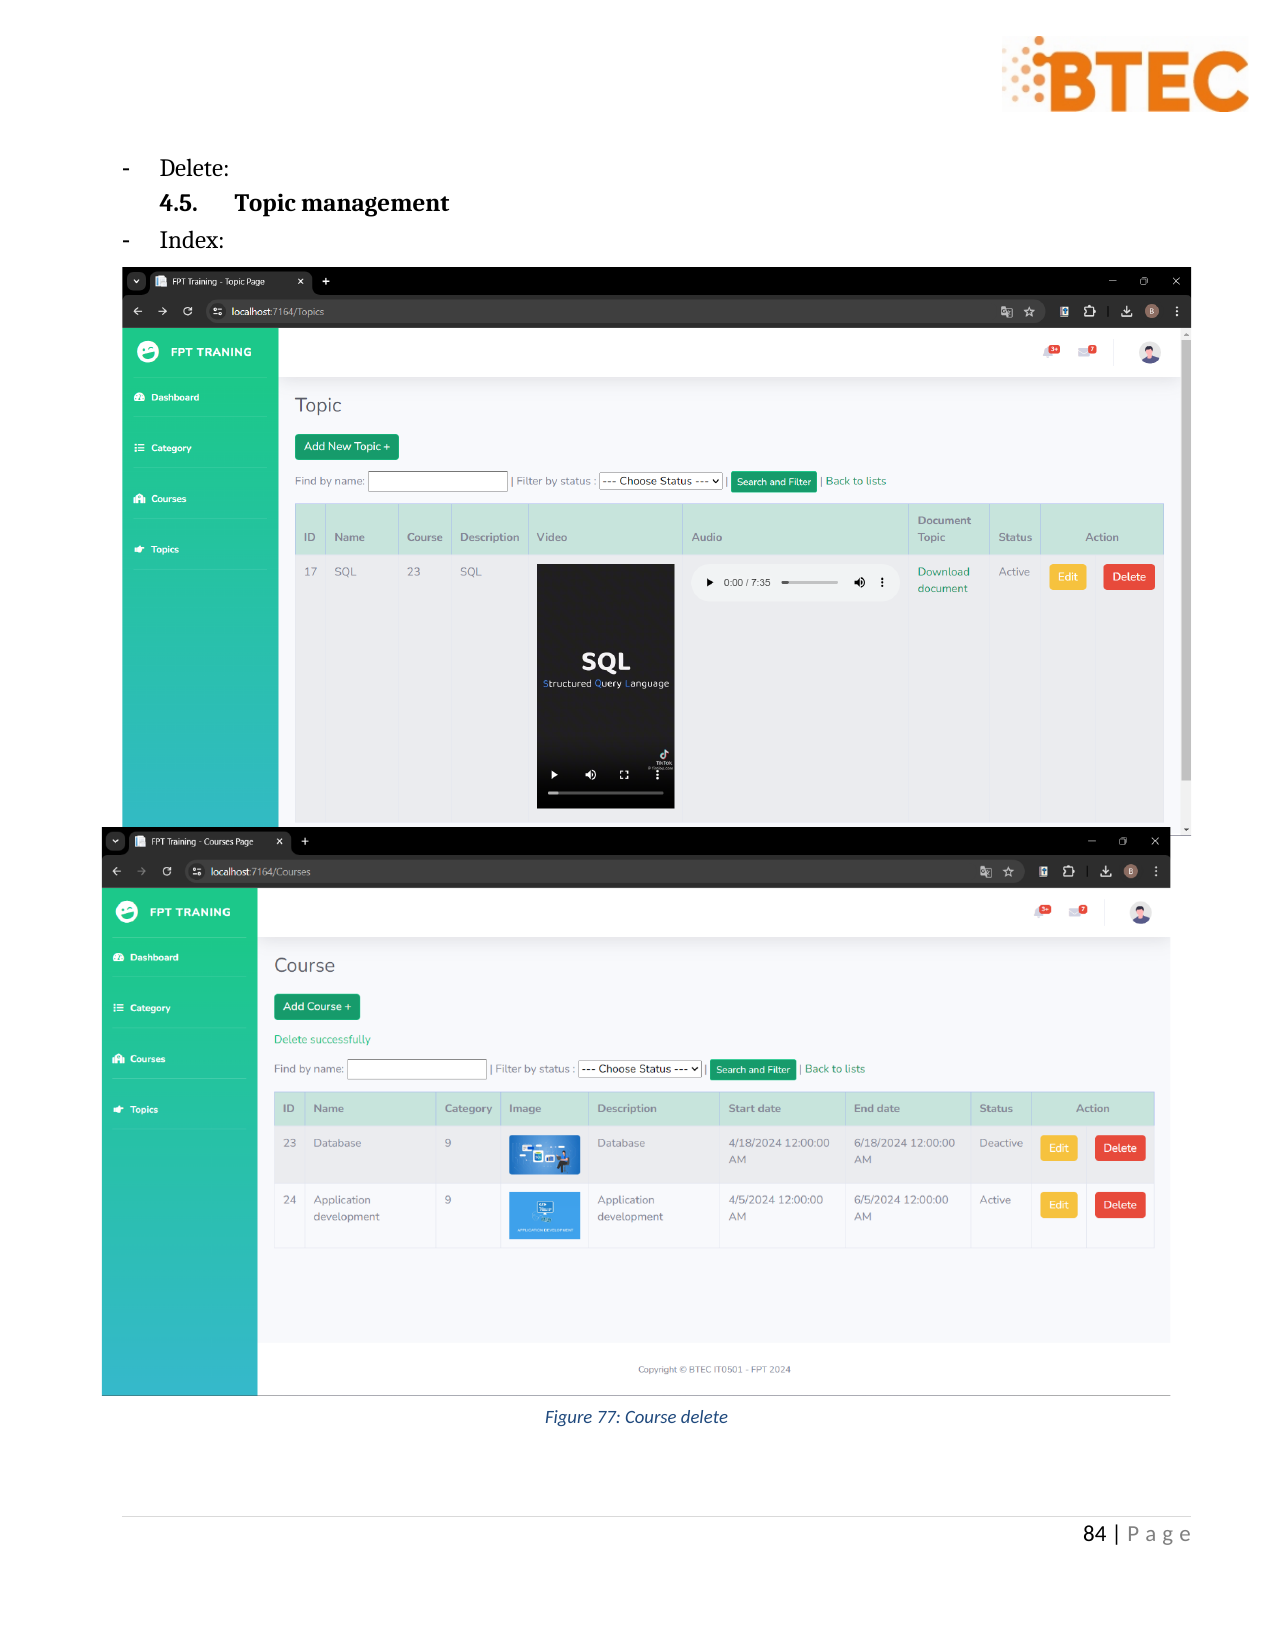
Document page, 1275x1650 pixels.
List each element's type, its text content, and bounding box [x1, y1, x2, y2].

picture [101, 267, 1192, 1396]
list Index: [122, 222, 1191, 256]
list Delete: [122, 150, 1191, 184]
picture [1001, 36, 1249, 112]
list Topic management [159, 189, 1191, 218]
